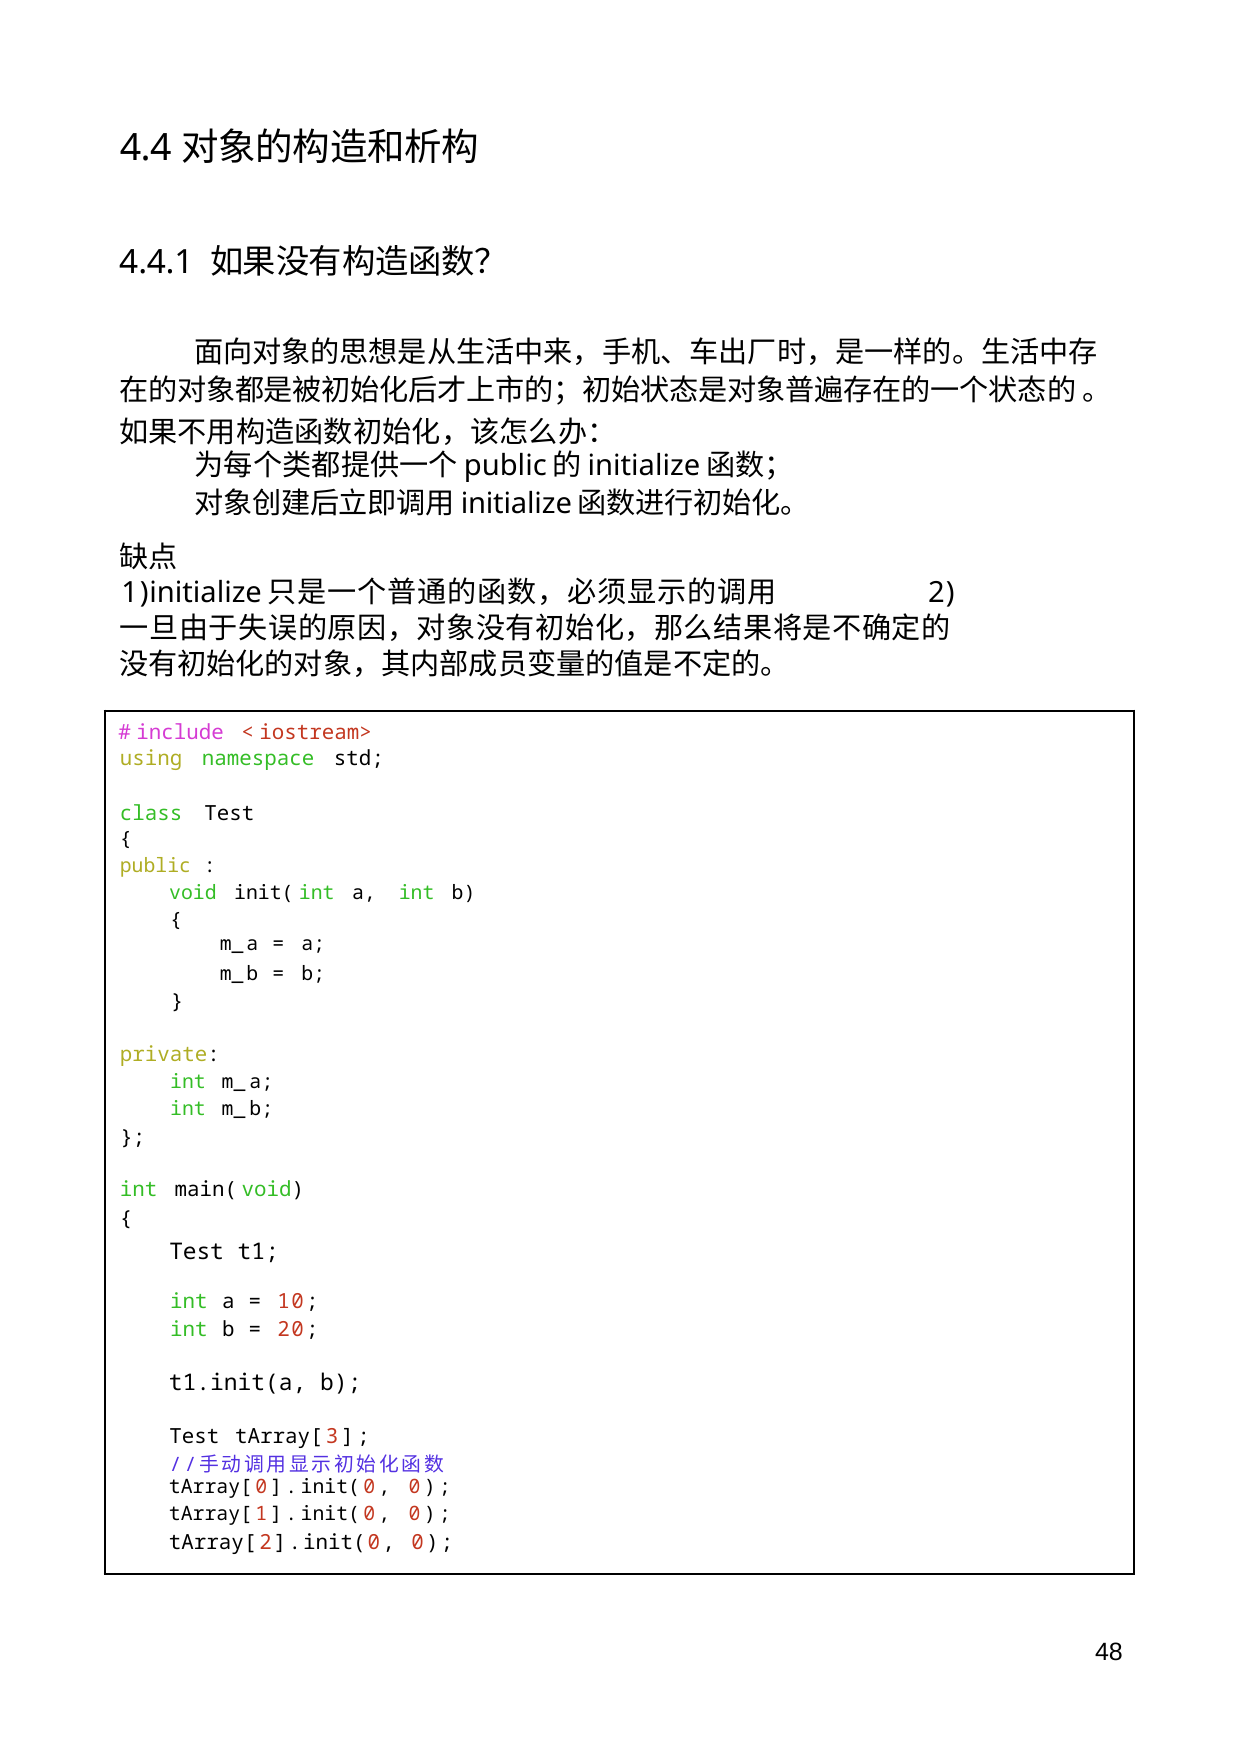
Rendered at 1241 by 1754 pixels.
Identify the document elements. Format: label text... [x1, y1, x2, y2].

table_header #include <iostream> using namespace std; class Test { public : void init(int a, int b) { m_a = a; m_b = b; } private: int m_a; int m_b; }; int main(void) { Test t1; int a = 10; int b = 20; t1.init(a, b); Test tArray[3]; //⼿动调⽤显⽰初始化函数 tArray[0].init(0, 0); tArray[1].init(0, 0); tArray[2].init(0, 0); [106, 712, 1133, 1573]
text 面向对象的思想是从生活中来，手机、车出厂时，是一样的。生活中存 在的对象都是被初始化后才上市的；初始状态是对象普遍存在的一个状态的 。 [119, 331, 1114, 408]
text 1)initialize只是一个普通的函数，必须显示的调用 2)一旦由于失误的原因，对象没有初始化，那么结果将是不确定的 没有初始化的对象，其内部成员变量的值是不定的。 [119, 574, 980, 683]
text 4.4.1 如果没有构造函数？ [119, 238, 1136, 283]
text 缺点 [119, 543, 1136, 573]
text 为每个类都提供一个public的initialize函数； [194, 449, 1136, 482]
text 对象创建后立即调用initialize函数进行初始化。 [194, 482, 1136, 522]
text 4.4 对象的构造和析构 [119, 128, 1136, 169]
text 如果不用构造函数初始化，该怎么办： [119, 416, 1136, 449]
